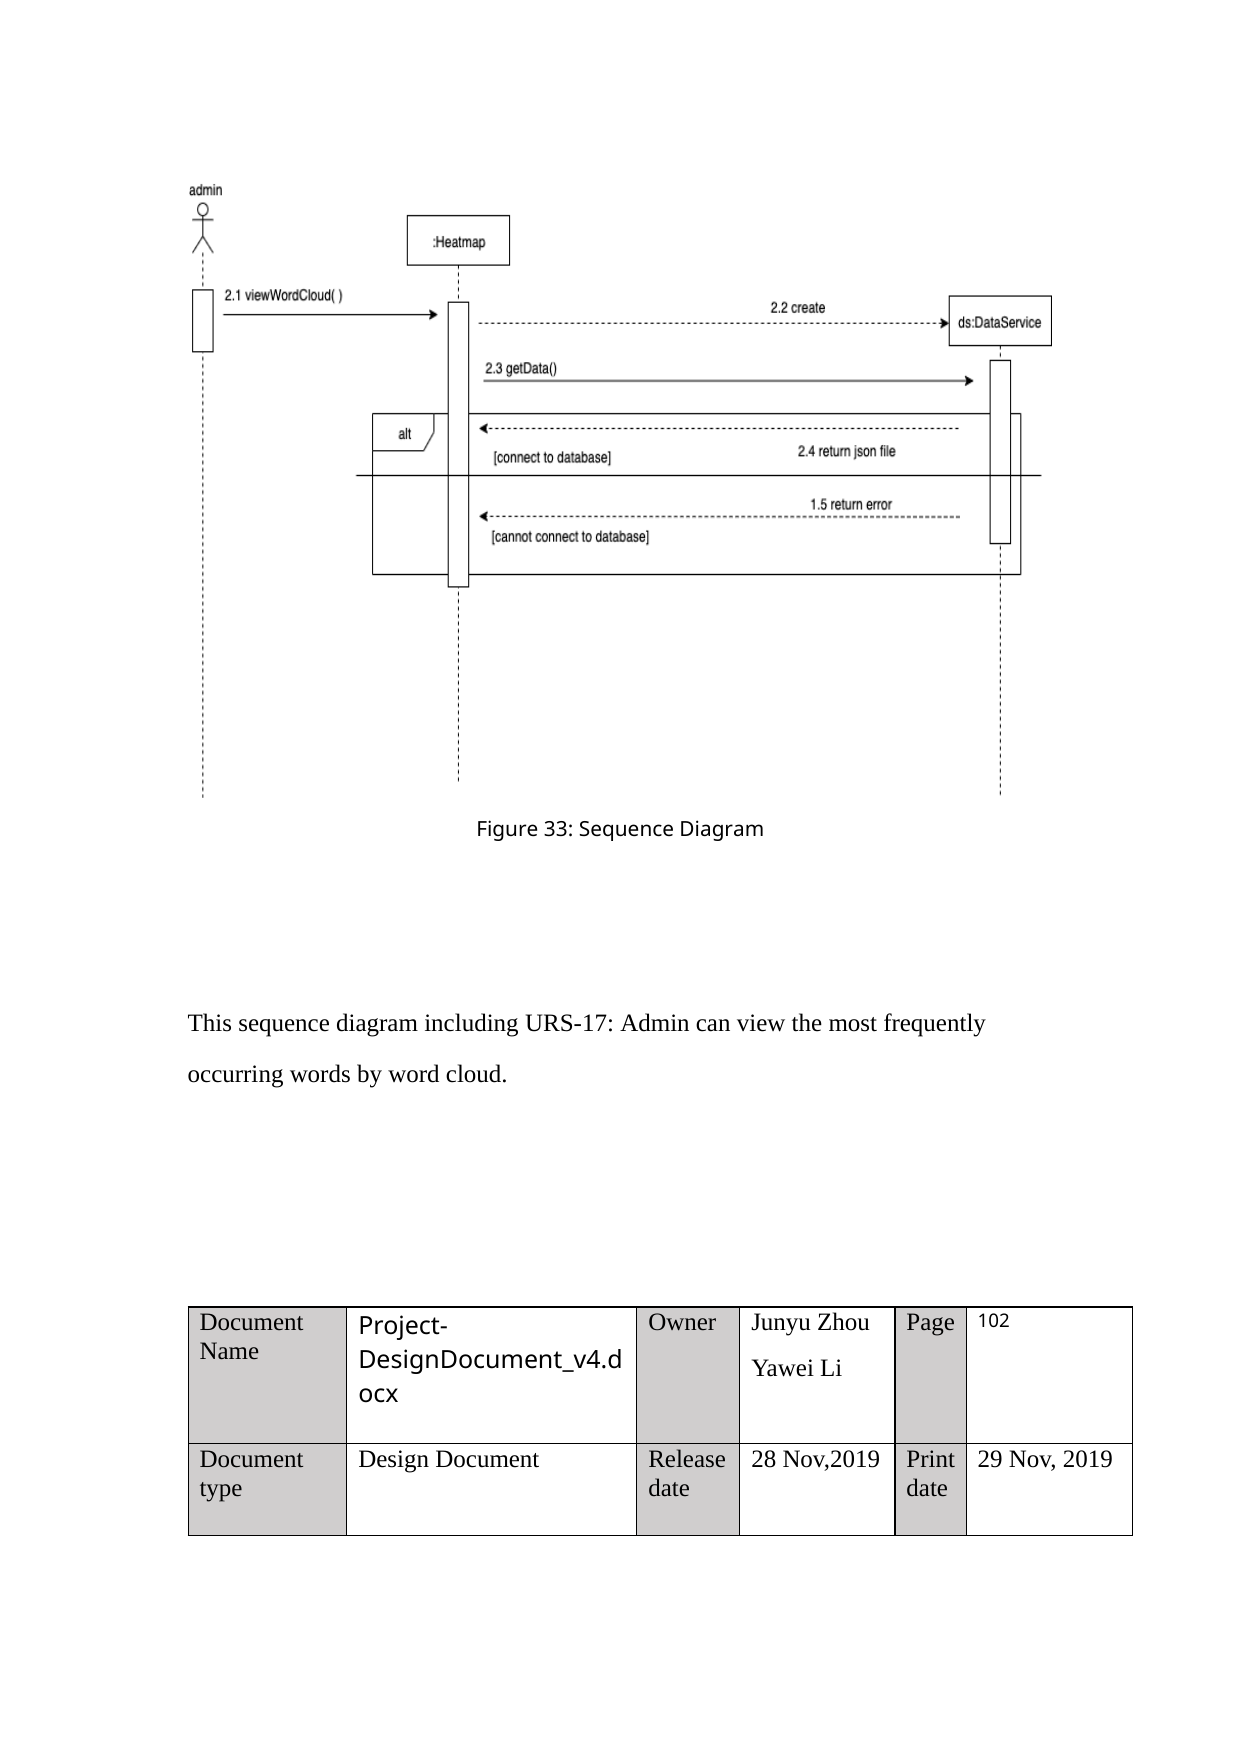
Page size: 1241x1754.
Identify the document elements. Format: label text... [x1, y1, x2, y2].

text This sequence diagram including URS-17: Admin can view the most frequently occurring words by word cloud. [187, 1006, 1053, 1091]
picture [187, 179, 1052, 798]
